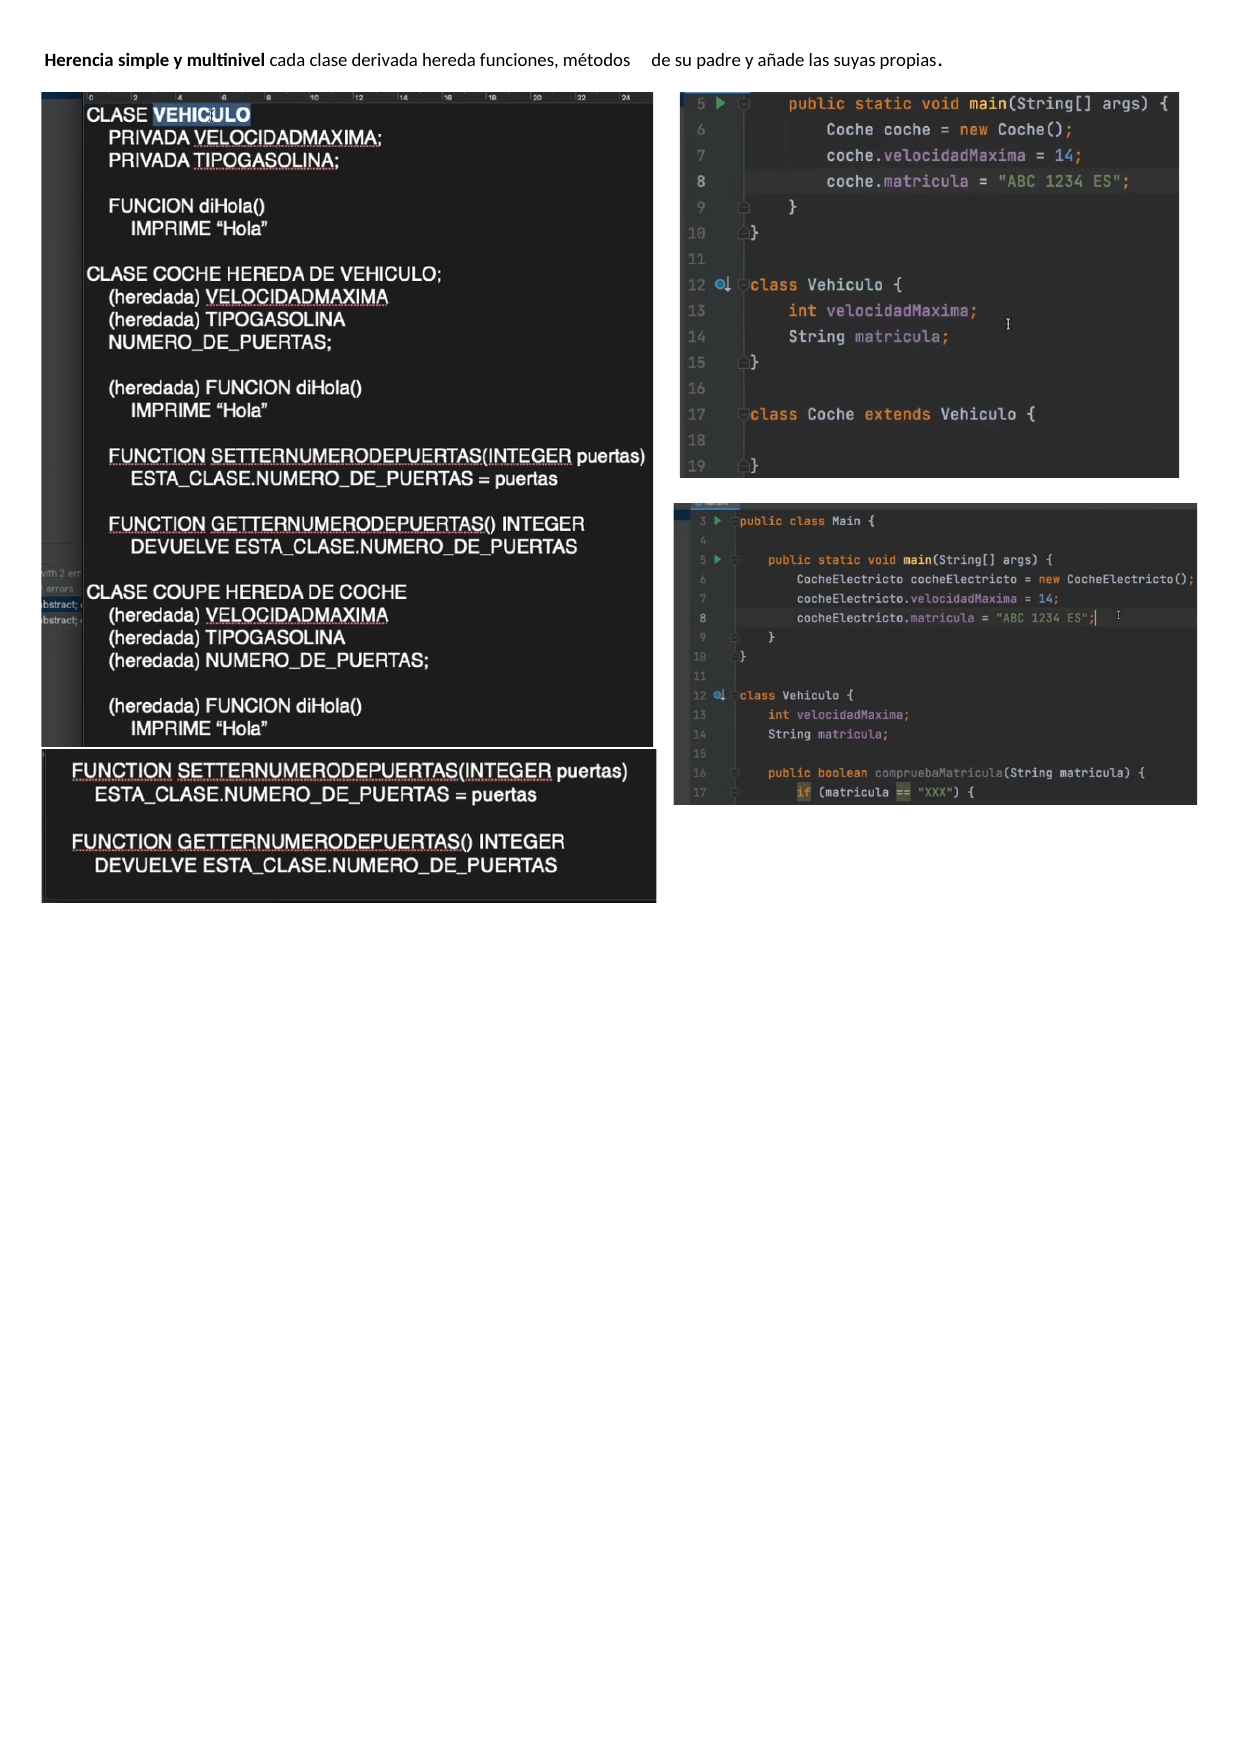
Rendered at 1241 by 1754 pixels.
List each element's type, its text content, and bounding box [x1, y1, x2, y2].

picture [40, 92, 653, 746]
picture [672, 503, 1197, 804]
text Herencia simple y multinivel cada clase derivada hereda funciones, métodos de su padre y añade las suyas propias. [44, 44, 1211, 72]
picture [679, 92, 1179, 477]
picture [40, 749, 657, 902]
